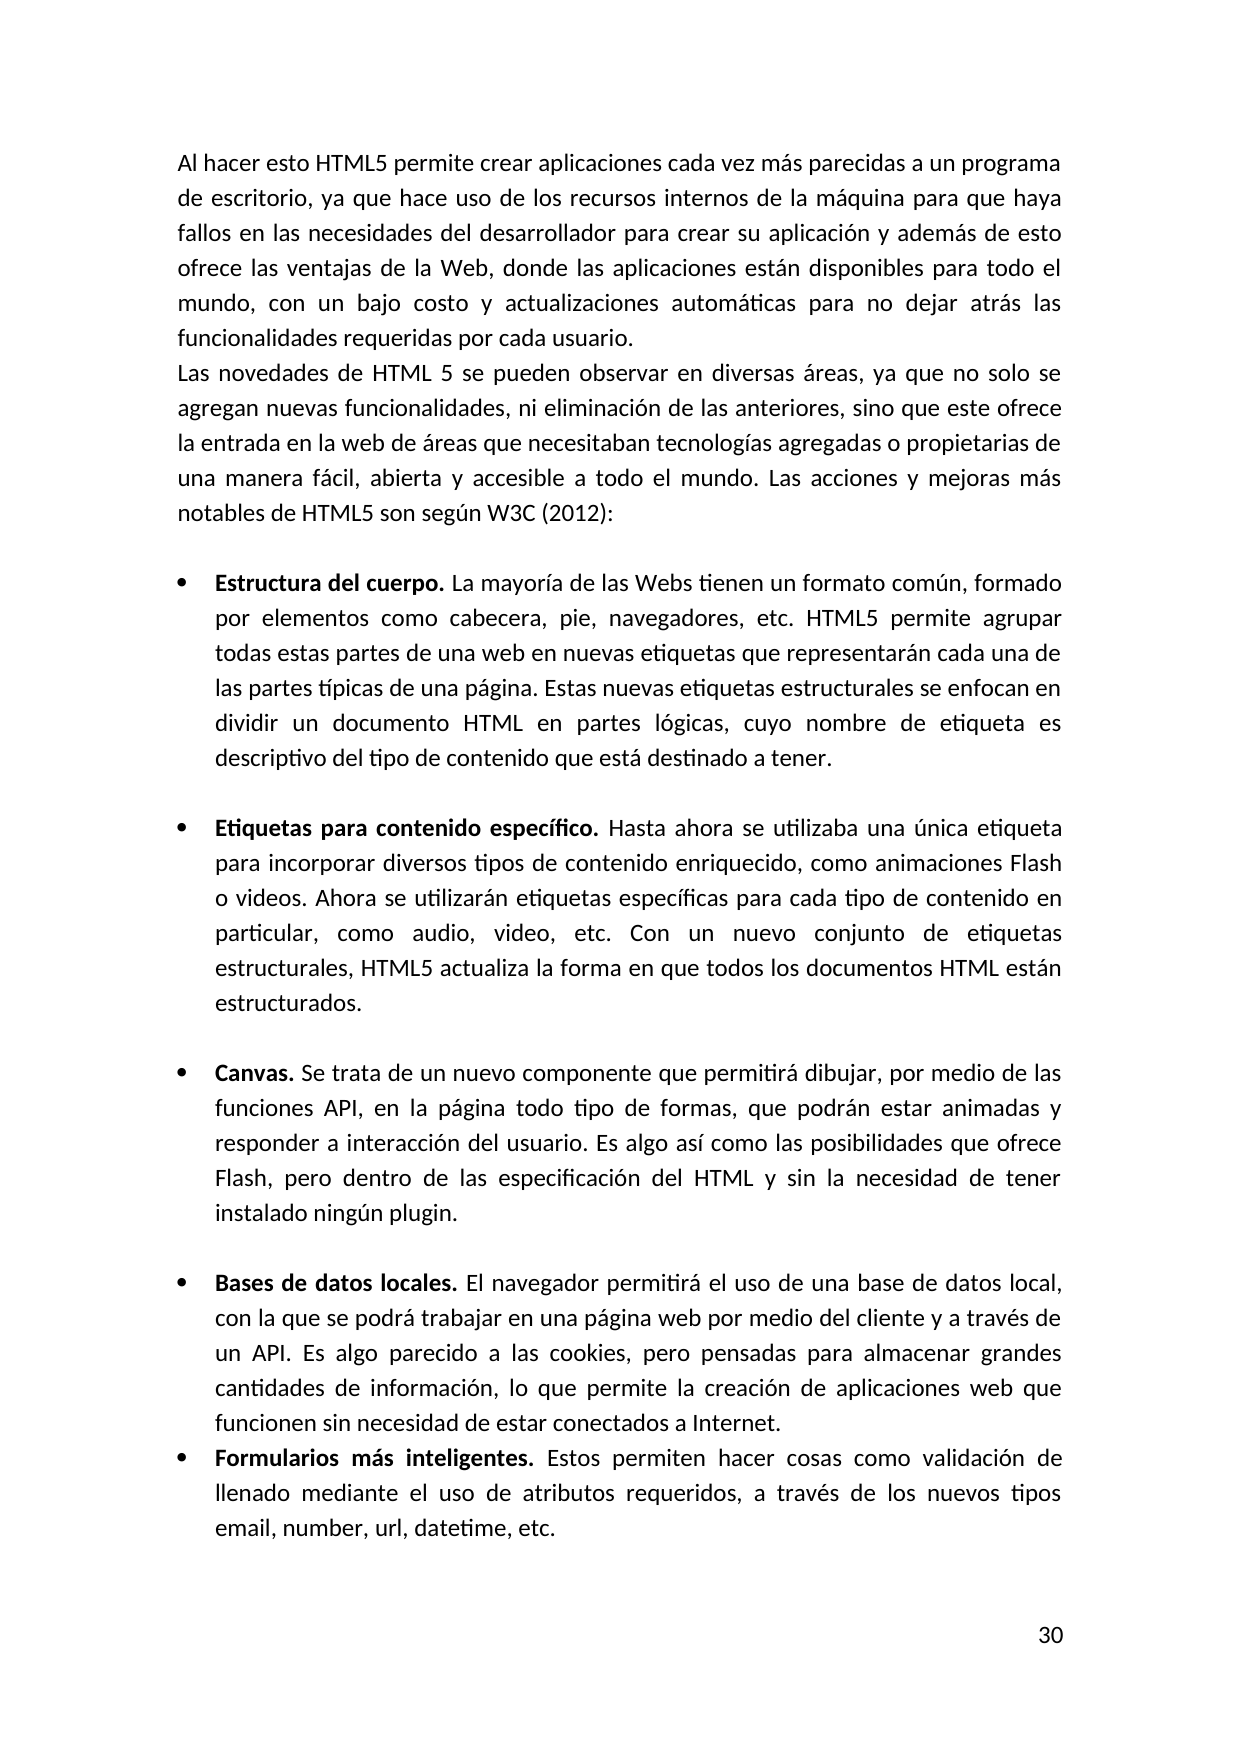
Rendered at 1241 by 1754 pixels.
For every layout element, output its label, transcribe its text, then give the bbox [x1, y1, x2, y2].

list Canvas. Se trata de un nuevo componente que permitirá dibujar, por medio de las funciones API, en la página todo tipo de formas, que podrán estar animadas y responder a interacción del usuario. Es algo así como las posibilidades que ofrece Flash, pero dentro de las especificación del HTML y sin la necesidad de tener instalado ningún plugin. [177, 1058, 1063, 1228]
list Estructura del cuerpo. La mayoría de las Webs tienen un formato común, formado por elementos como cabecera, pie, navegadores, etc. HTML5 permite agrupar todas estas partes de una web en nuevas etiquetas que representarán cada una de las partes típicas de una página. Estas nuevas etiquetas estructurales se enfocan en dividir un documento HTML en partes lógicas, cuyo nombre de etiqueta es descriptivo del tipo de contenido que está destinado a tener. [177, 568, 1063, 773]
list Al hacer esto HTML5 permite crear aplicaciones cada vez más parecidas a un programa de escritorio, ya que hace uso de los recursos internos de la máquina para que haya fallos en las necesidades del desarrollador para crear su aplicación y además de esto ofrece las ventajas de la Web, donde las aplicaciones están disponibles para todo el mundo, con un bajo costo y actualizaciones automáticas para no dejar atrás las funcionalidades requeridas por cada usuario. [177, 148, 1063, 353]
list Las novedades de HTML 5 se pueden observar en diversas áreas, ya que no solo se agregan nuevas funcionalidades, ni eliminación de las anteriores, sino que este ofrece la entrada en la web de áreas que necesitaban tecnologías agregadas o propietarias de una manera fácil, abierta y accesible a todo el mundo. Las acciones y mejoras más notables de HTML5 son según W3C (2012): [177, 358, 1063, 528]
list Etiquetas para contenido específico. Hasta ahora se utilizaba una única etiqueta para incorporar diversos tipos de contenido enriquecido, como animaciones Flash o videos. Ahora se utilizarán etiquetas específicas para cada tipo de contenido en particular, como audio, video, etc. Con un nuevo conjunto de etiquetas estructurales, HTML5 actualiza la forma en que todos los documentos HTML están estructurados. [177, 813, 1063, 1018]
list Formularios más inteligentes. Estos permiten hacer cosas como validación de llenado mediante el uso de atributos requeridos, a través de los nuevos tipos email, number, url, datetime, etc. [177, 1443, 1063, 1543]
list Bases de datos locales. El navegador permitirá el uso de una base de datos local, con la que se podrá trabajar en una página web por medio del cliente y a través de un API. Es algo parecido a las cookies, pero pensadas para almacenar grandes cantidades de información, lo que permite la creación de aplicaciones web que funcionen sin necesidad de estar conectados a Internet. [177, 1268, 1063, 1438]
